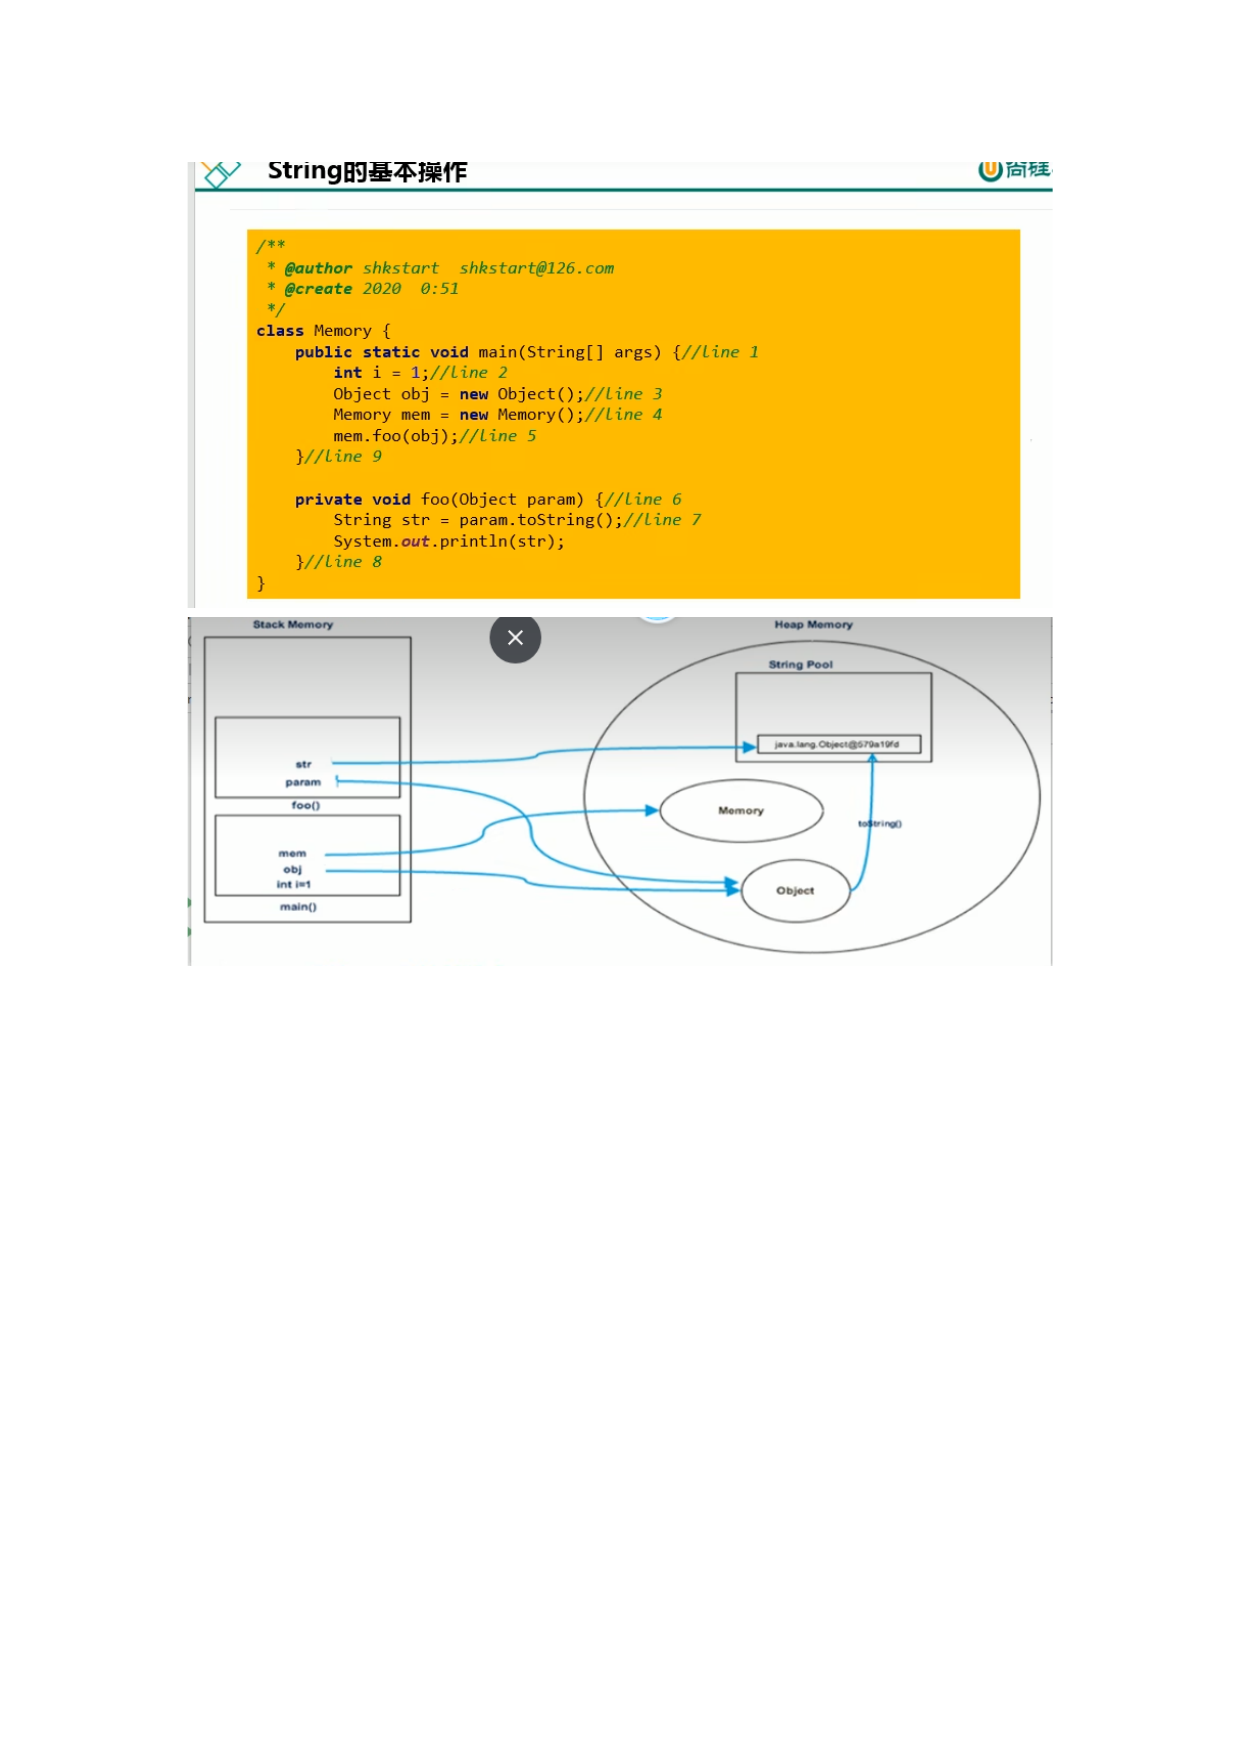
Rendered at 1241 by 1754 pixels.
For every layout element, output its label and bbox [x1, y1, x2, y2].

picture [187, 162, 1053, 608]
picture [187, 617, 1053, 966]
